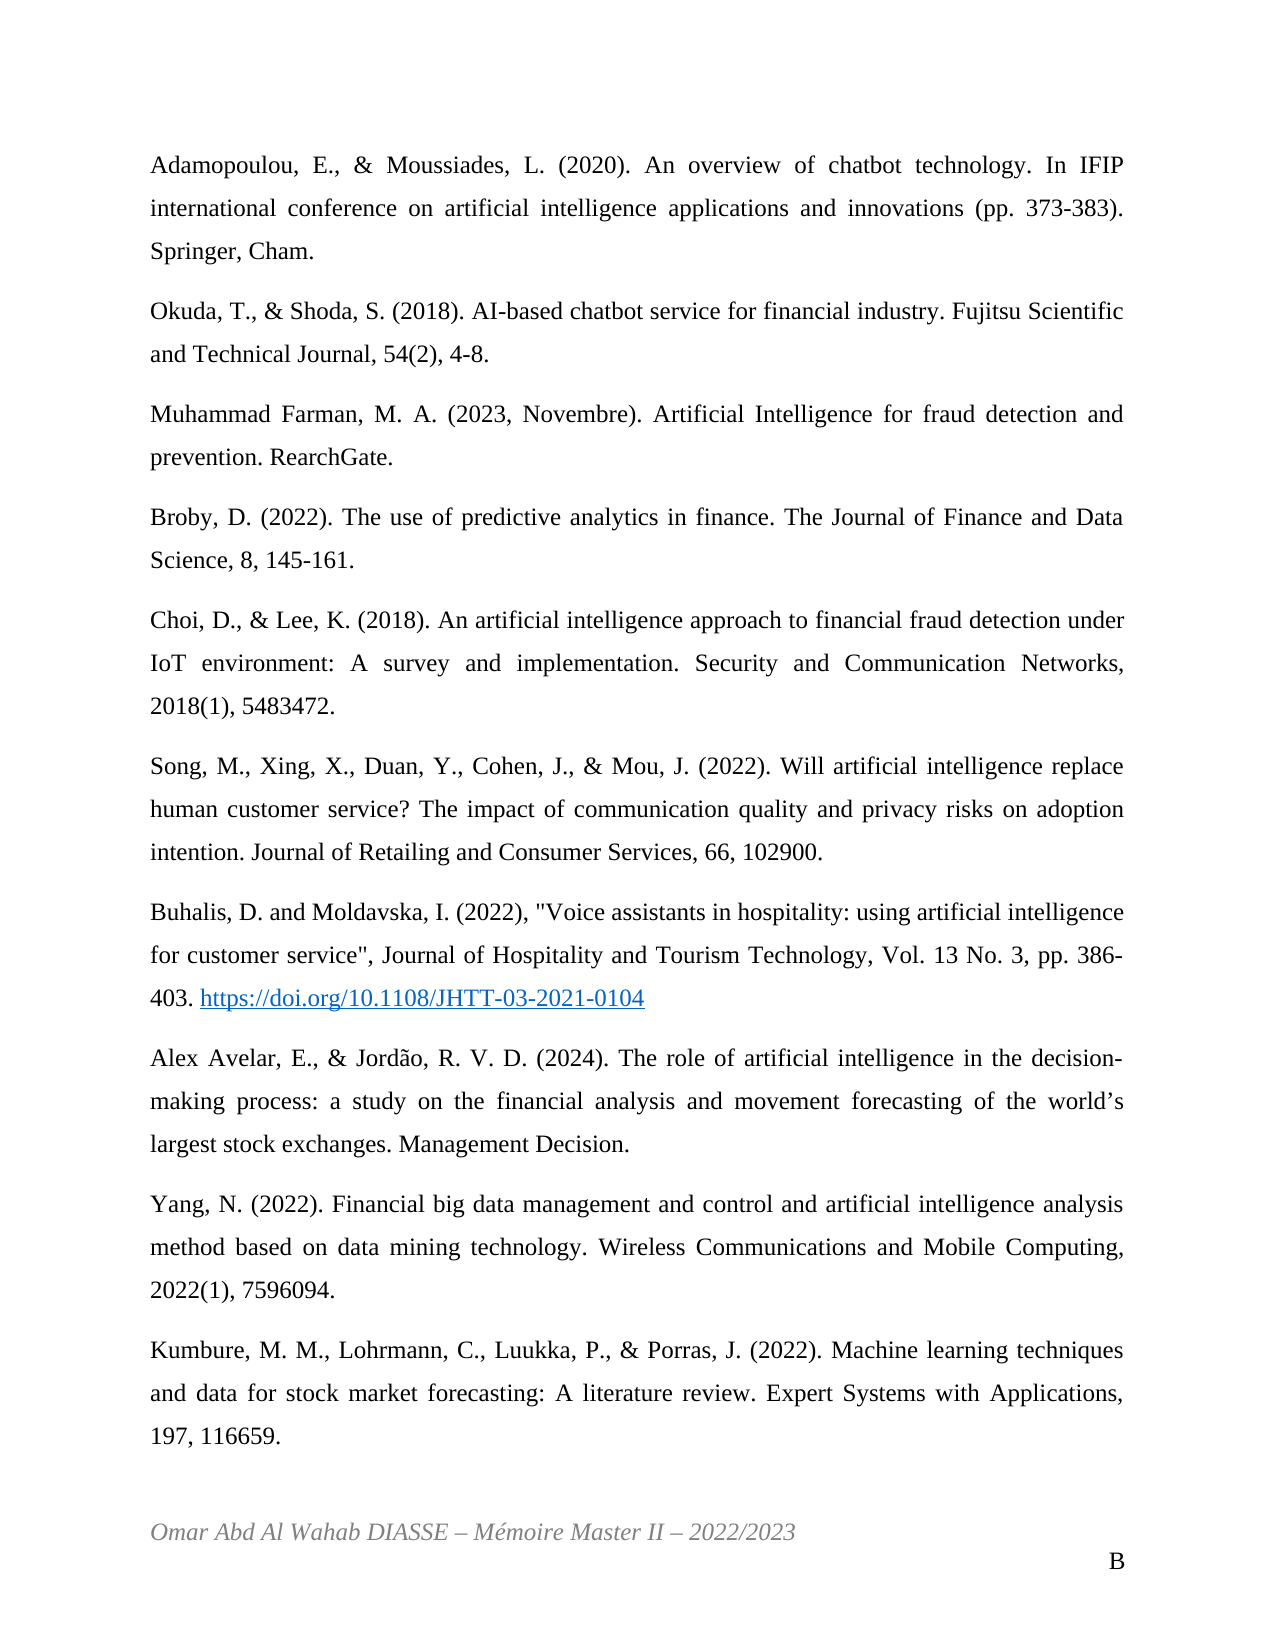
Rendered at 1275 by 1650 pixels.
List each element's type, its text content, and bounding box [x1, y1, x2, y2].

text Okuda, T., & Shoda, S. (2018). AI-based chatbot service for financial industry. Fujitsu Scientific and Technical Journal, 54(2), 4-8. [150, 296, 1125, 368]
text Yang, N. (2022). Financial big data management and control and artificial intelligence analysis method based on data mining technology. Wireless Communications and Mobile Computing, 2022(1), 7596094. [150, 1189, 1125, 1304]
text Choi, D., & Lee, K. (2018). An artificial intelligence approach to financial fraud detection under IoT environment: A survey and implementation. Security and Communication Networks, 2018(1), 5483472. [150, 605, 1125, 720]
text Alex Avelar, E., & Jordão, R. V. D. (2024). The role of artificial intelligence in the decision-making process: a study on the financial analysis and movement forecasting of the world’s largest stock exchanges. Management Decision. [150, 1043, 1125, 1158]
text Muhammad Farman, M. A. (2023, Novembre). Artificial Intelligence for fraud detection and prevention. RearchGate. [150, 399, 1125, 471]
text Adamopoulou, E., & Moussiades, L. (2020). An overview of chatbot technology. In IFIP international conference on artificial intelligence applications and innovations (pp. 373-383). Springer, Cham. [150, 150, 1125, 265]
text Buhalis, D. and Moldavska, I. (2022), "Voice assistants in hospitality: using artificial intelligence for customer service", Journal of Hospitality and Tourism Technology, Vol. 13 No. 3, pp. 386-403. https://doi.org/10.1108/JHTT-03-2021-0104 [150, 897, 1125, 1012]
text Song, M., Xing, X., Duan, Y., Cohen, J., & Mou, J. (2022). Will artificial intelligence replace human customer service? The impact of communication quality and privacy risks on adoption intention. Journal of Retailing and Consumer Services, 66, 102900. [150, 751, 1125, 866]
text Kumbure, M. M., Lohrmann, C., Luukka, P., & Porras, J. (2022). Machine learning techniques and data for stock market forecasting: A literature review. Expert Systems with Applications, 197, 116659. [150, 1335, 1125, 1450]
